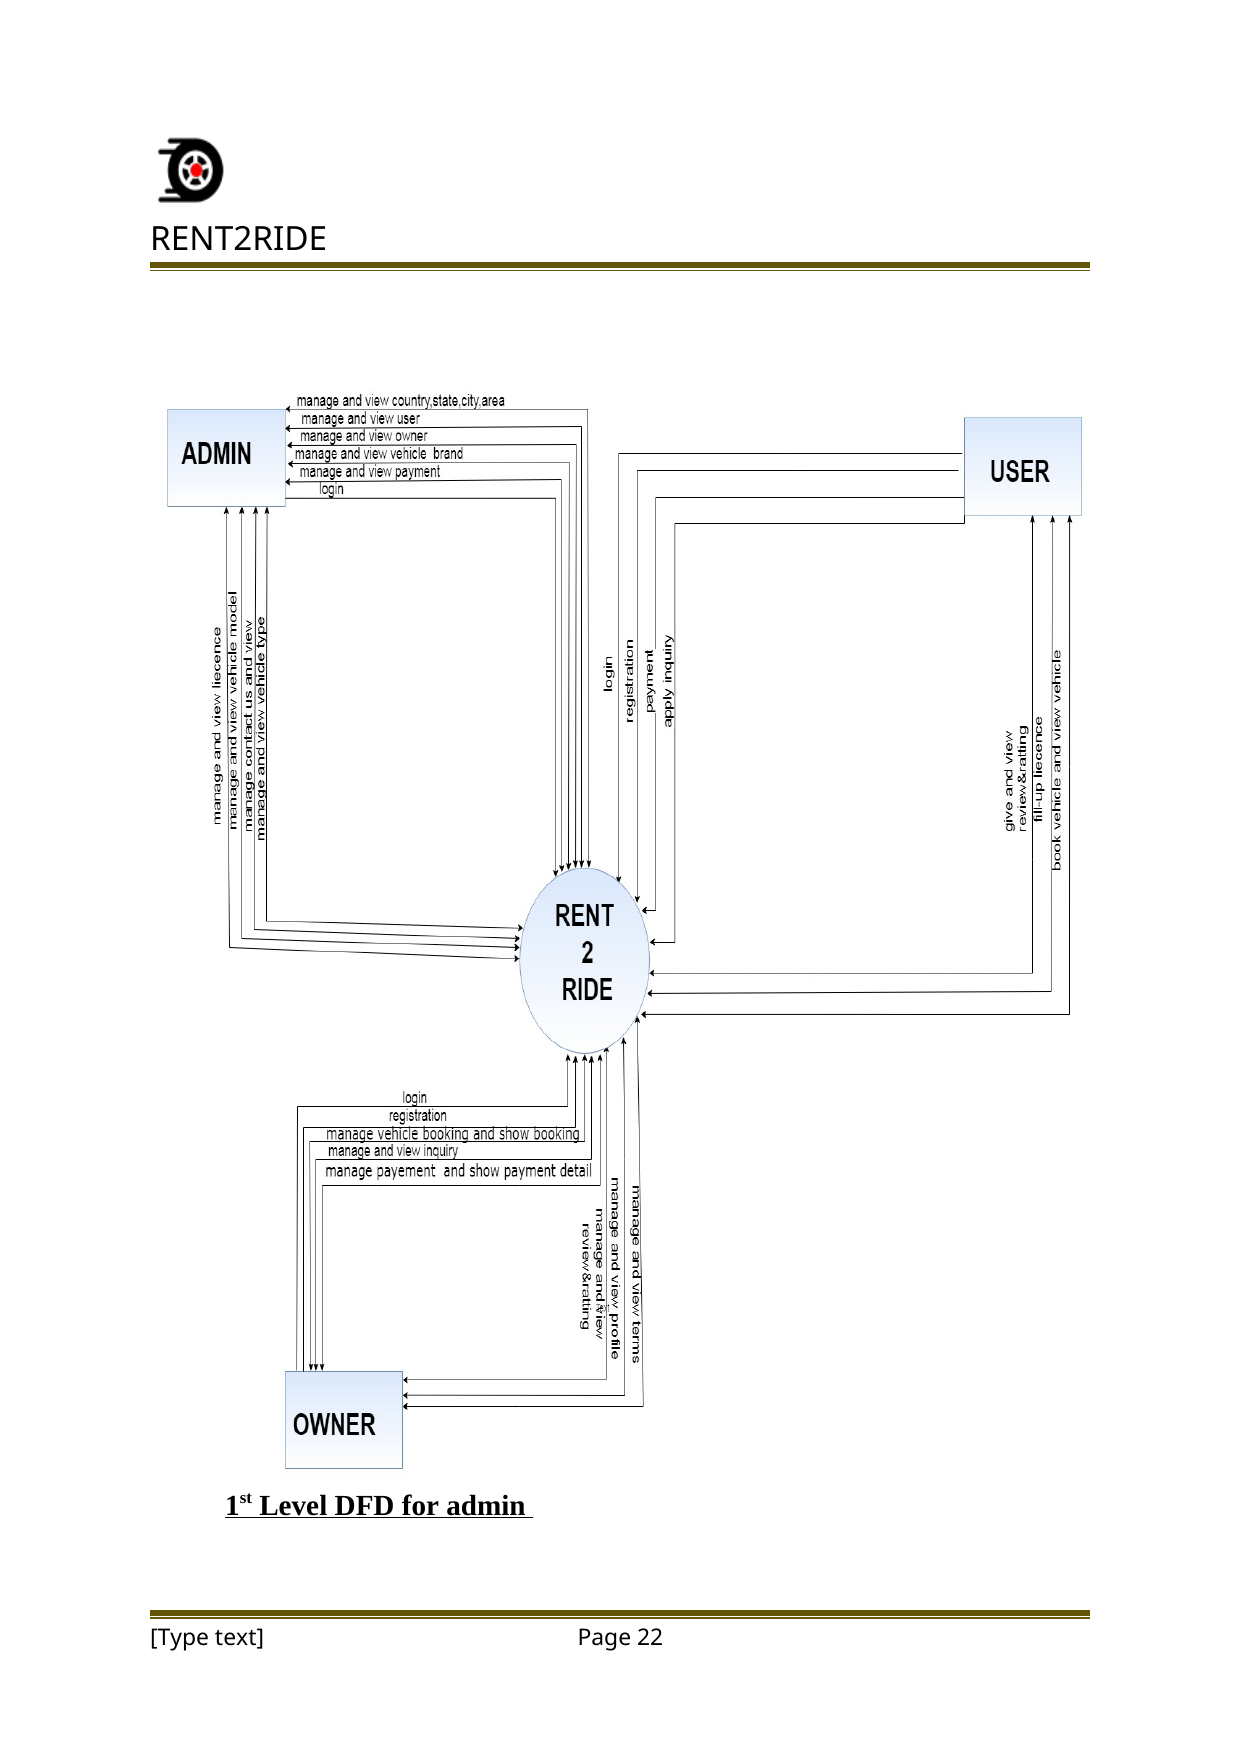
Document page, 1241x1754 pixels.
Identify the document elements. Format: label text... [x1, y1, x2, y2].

picture [150, 126, 229, 215]
picture [150, 352, 1094, 1486]
text 1st Level DFD for admin [150, 1486, 1090, 1521]
